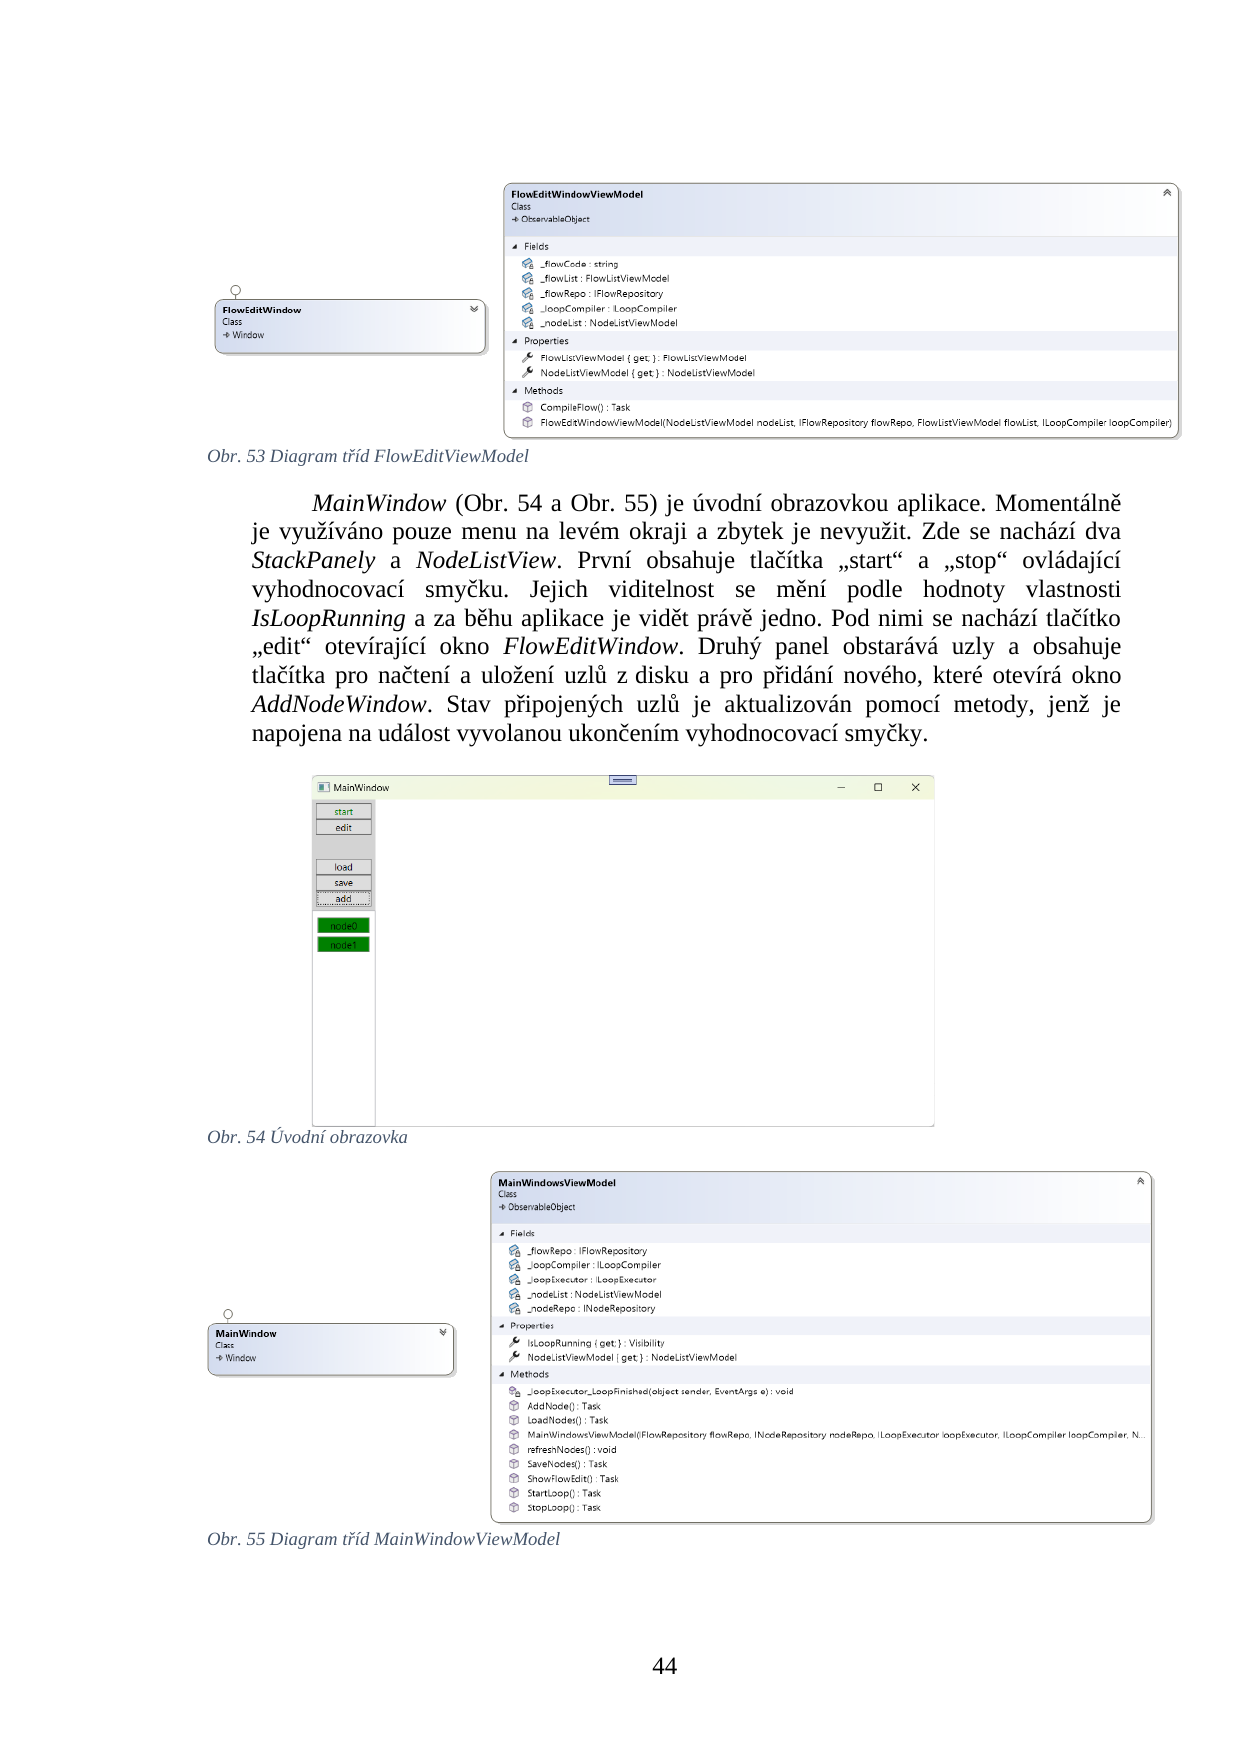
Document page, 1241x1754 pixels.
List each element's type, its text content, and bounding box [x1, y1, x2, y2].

text MainWindow (Obr. 54 a Obr. 55) je úvodní obrazovkou aplikace. Momentálně je využíváno pouze menu na levém okraji a zbytek je nevyužit. Zde se nachází dva StackPanely a NodeListView. První obsahuje tlačítka „start“ a „stop“ ovládající vyhodnocovací smyčku. Jejich viditelnost se mění podle hodnoty vlastnosti IsLoopRunning a za běhu aplikace je vidět právě jedno. Pod nimi se nachází tlačítko „edit“ otevírající okno FlowEditWindow. Druhý panel obstarává uzly a obsahuje tlačítka pro načtení a uložení uzlů z disku a pro přidání nového, které otevírá okno AddNodeWindow. Stav připojených uzlů je aktualizován pomocí metody, jenž je napojena na událost vyvolanou ukončením vyhodnocovací smyčky. [252, 488, 1122, 746]
picture [206, 1168, 1160, 1528]
text Obr. 54 Úvodní obrazovka [207, 1126, 1122, 1148]
text Obr. 55 Diagram tříd MainWindowViewModel [207, 1528, 1122, 1549]
picture [311, 775, 935, 1127]
text Obr. 53 Diagram tříd FlowEditViewModel [207, 446, 1122, 467]
picture [206, 177, 1186, 446]
